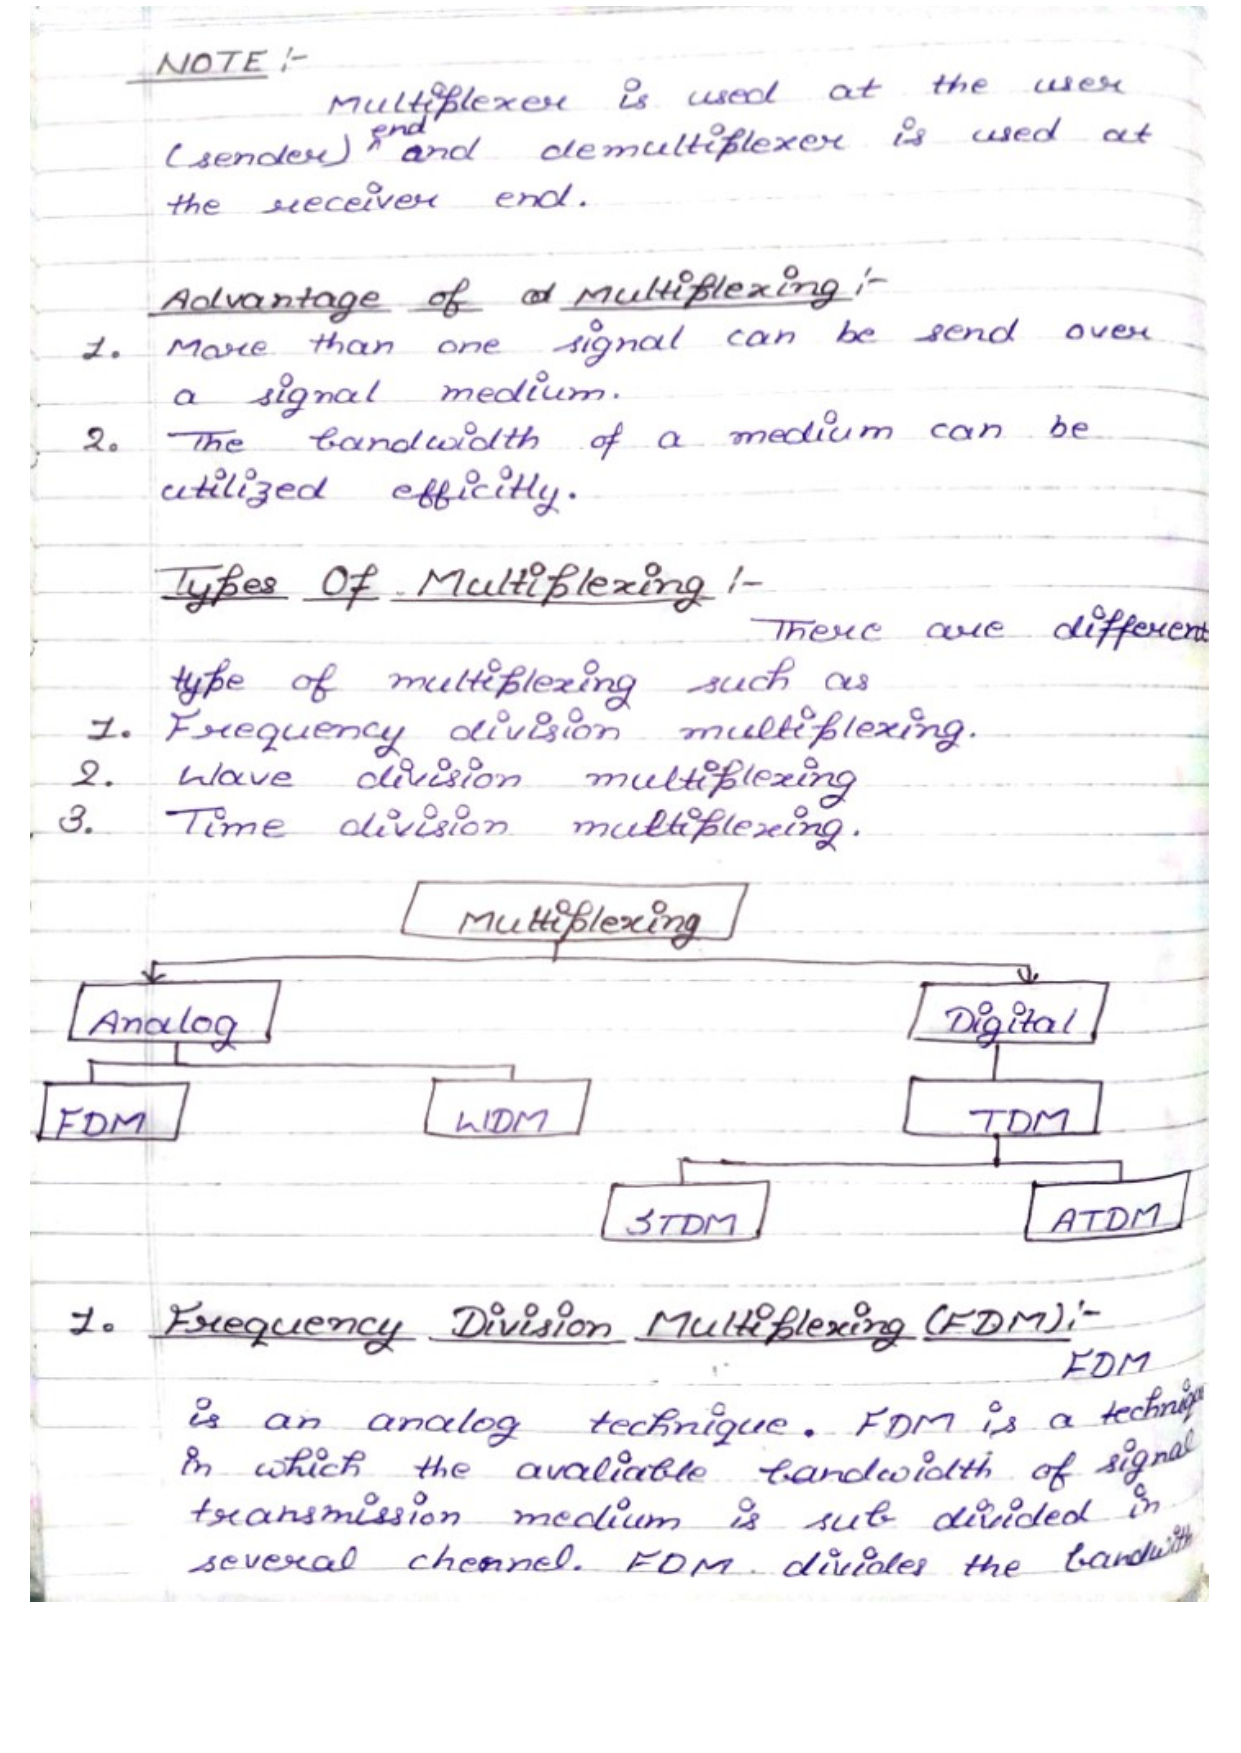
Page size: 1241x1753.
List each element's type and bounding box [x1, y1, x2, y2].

picture [30, 6, 1209, 1602]
